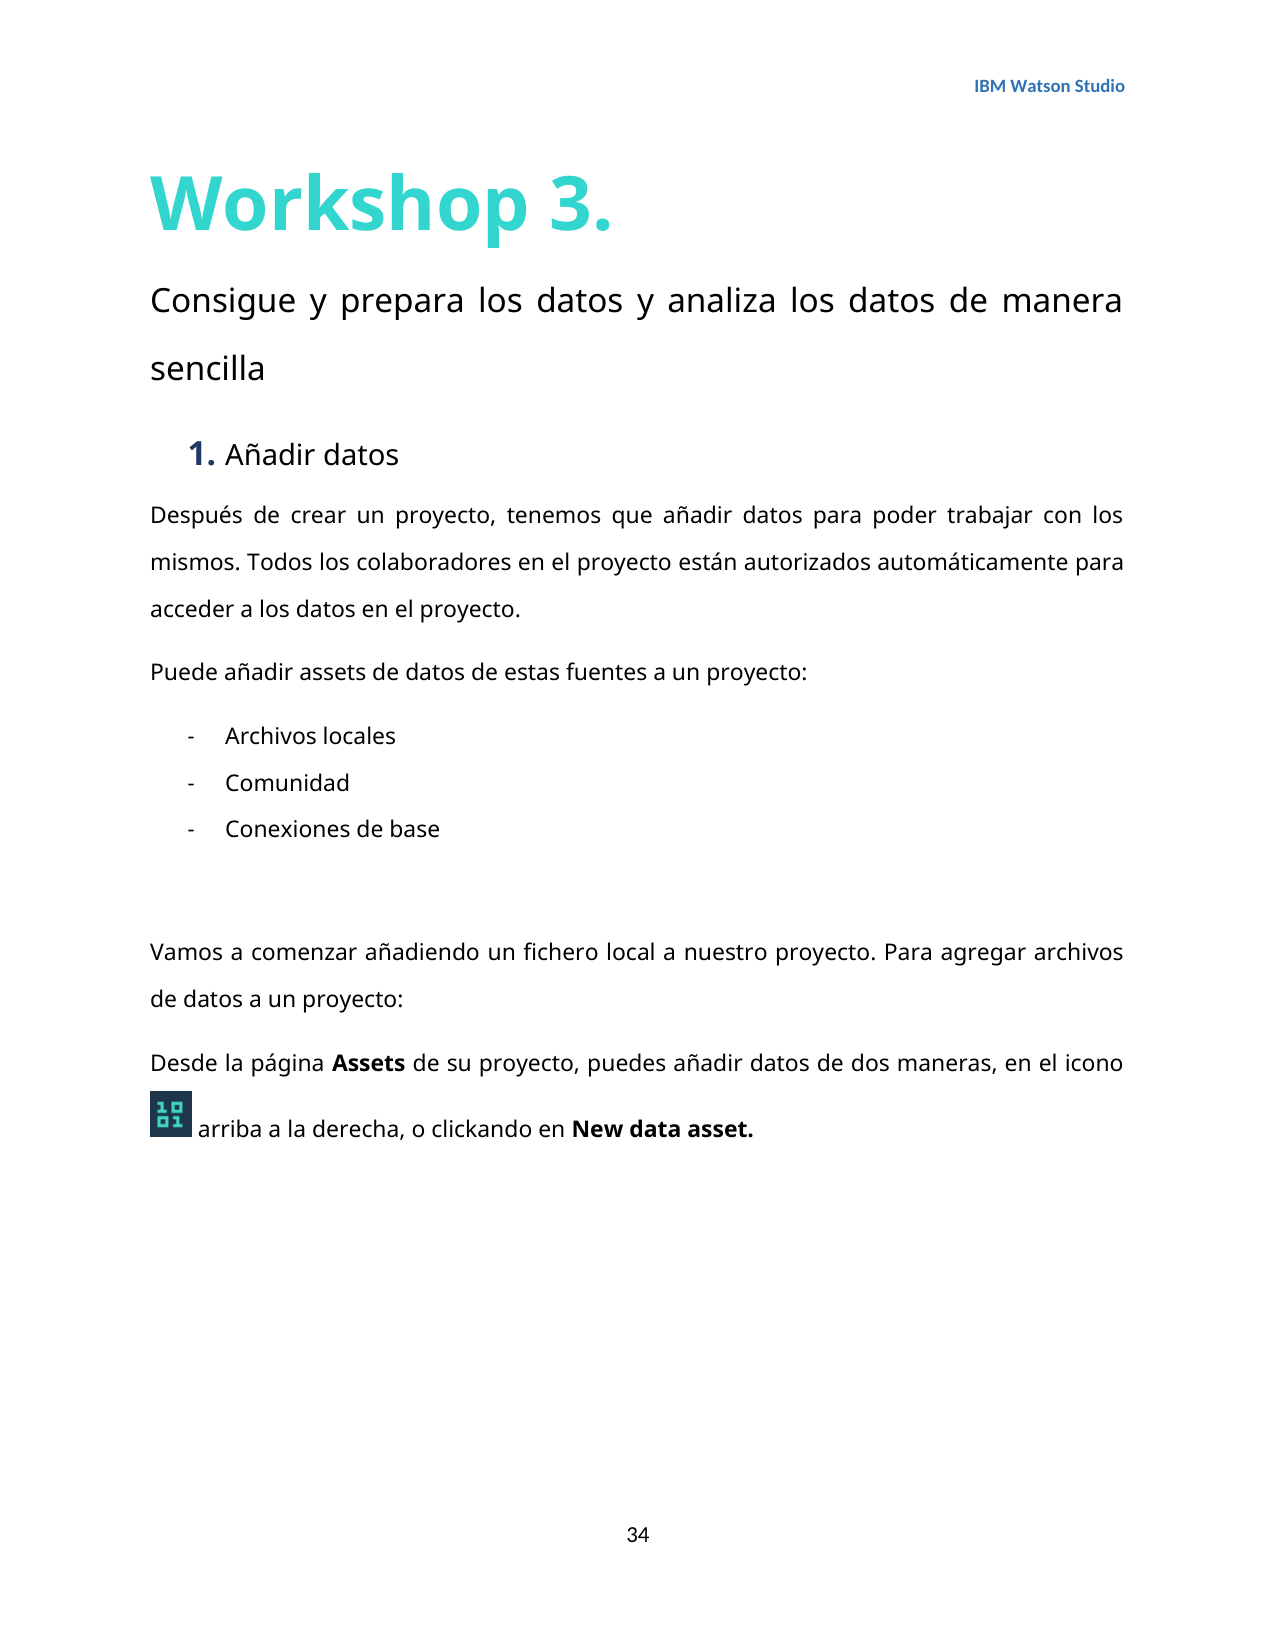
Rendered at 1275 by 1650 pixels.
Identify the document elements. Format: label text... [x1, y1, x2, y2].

list Añadir datos [187, 430, 1125, 475]
list Archivos locales [187, 719, 1125, 751]
picture [150, 1091, 192, 1137]
text Vamos a comenzar añadiendo un fichero local a nuestro proyecto. Para agregar archivos de datos a un proyecto: [150, 936, 1125, 1014]
text Workshop 3. [150, 150, 1125, 252]
text Puede añadir assets de datos de estas fuentes a un proyecto: [150, 656, 1125, 687]
text Desde la página Assets de su proyecto, puedes añadir datos de dos maneras, en el icono arriba a la derecha, o clickando en New data asset. [150, 1047, 1125, 1144]
list Conexiones de base [187, 813, 1125, 844]
text Después de crear un proyecto, tenemos que añadir datos para poder trabajar con los mismos. Todos los colaboradores en el proyecto están autorizados automáticamente para acceder a los datos en el proyecto. [150, 499, 1125, 624]
text Consigue y prepara los datos y analiza los datos de manera sencilla [150, 277, 1125, 391]
list Comunidad [187, 766, 1125, 798]
